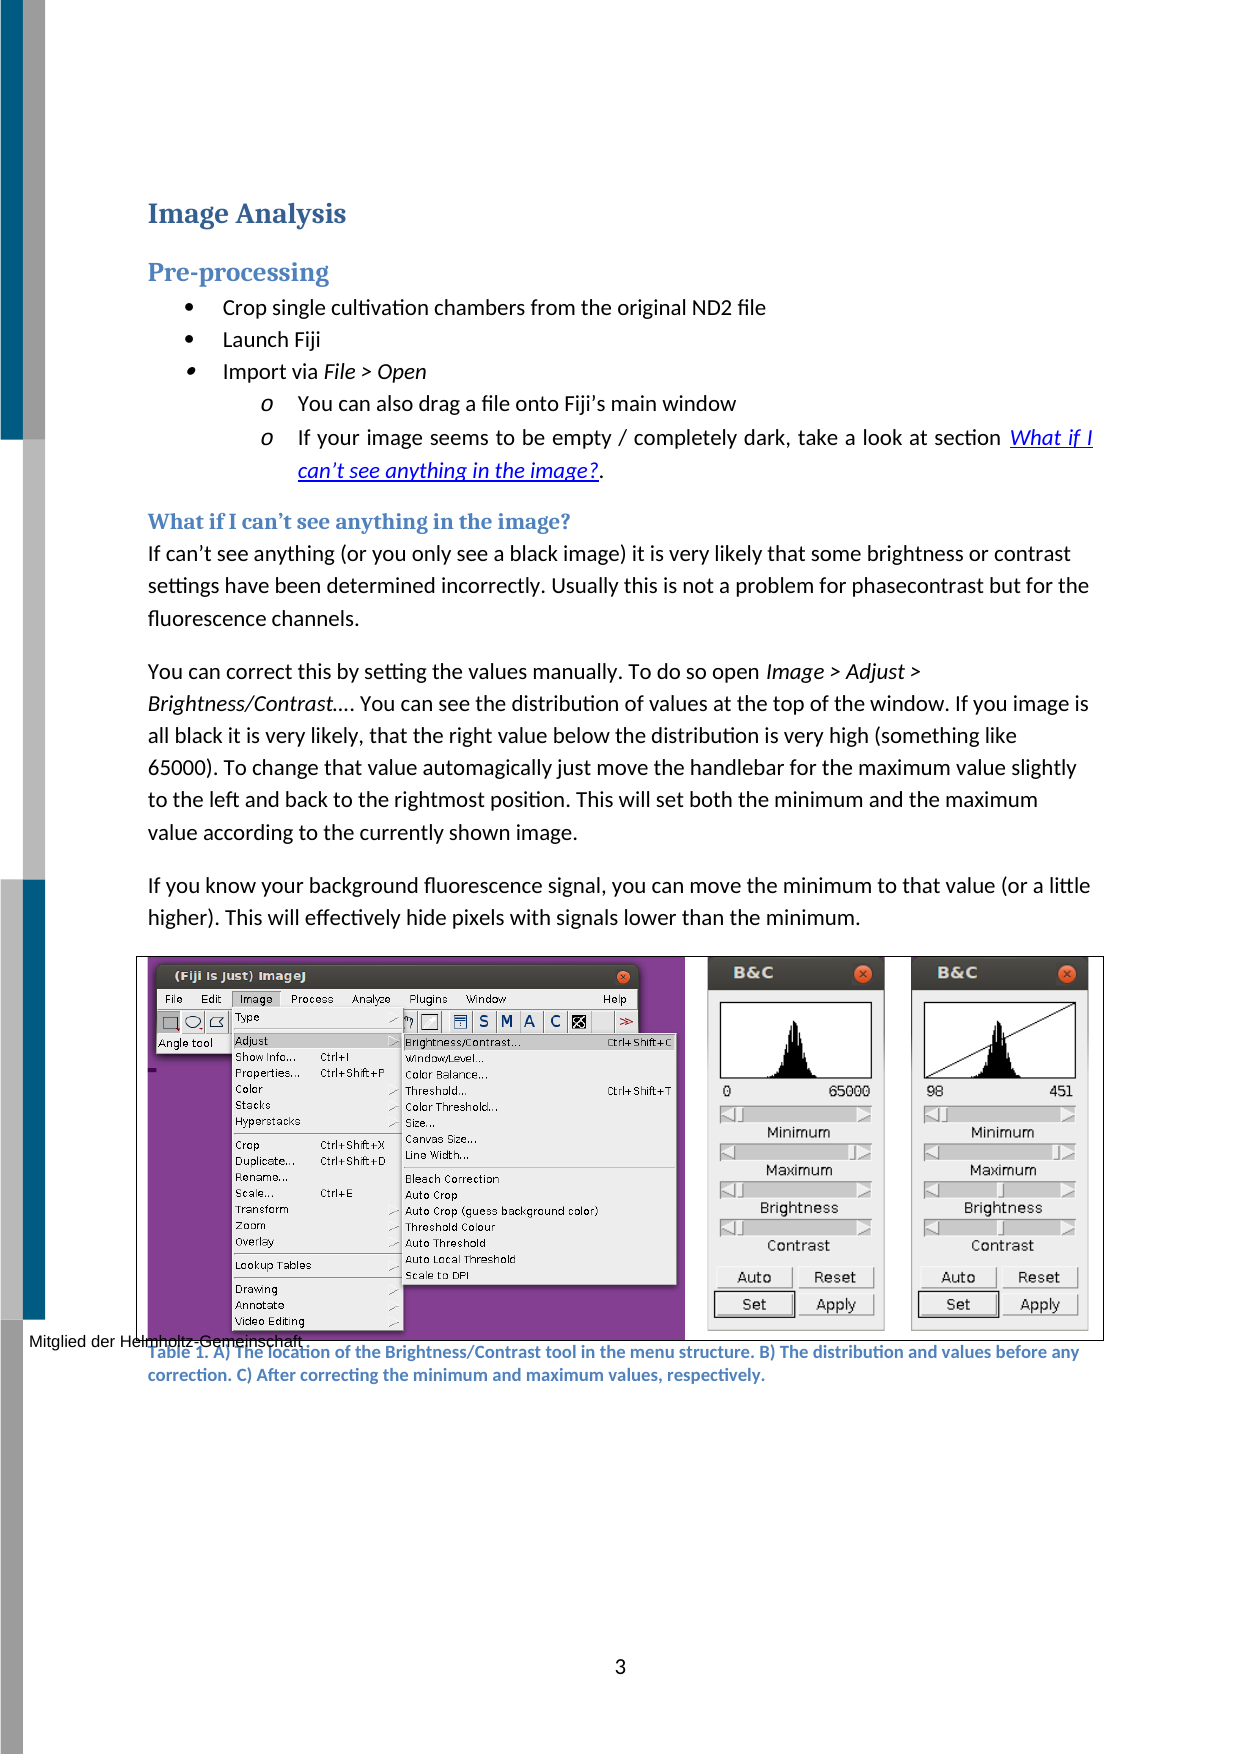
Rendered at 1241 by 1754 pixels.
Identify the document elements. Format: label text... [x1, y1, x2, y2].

text You can correct this by setting the values manually. To do so open Image > Adjust > Brightness/Contrast…. You can see the distribution of values at the top of the window. If you image is all black it is very likely, that the right value below the distribution is very high (something like 65000). To change that value automagically just move the handlebar for the maximum value slightly to the left and back to the rightmost position. This will set both the minimum and the maximum value according to the currently shown image. [148, 657, 1093, 846]
text If you know your background fluorescence signal, you can move the minimum to that value (or a little higher). This will effectively hide pixels with signals lower than the minimum. [148, 871, 1093, 931]
subtitle Pre-processing [148, 257, 1093, 288]
list If your image seems to be empty / completely dark, take a look at section What if I can’t see anything in the image?. [260, 423, 1093, 484]
table_header [137, 957, 147, 1340]
list Import via File > Open [185, 357, 1093, 385]
table_header [685, 957, 696, 1340]
list Crop single cultivation chambers from the original ND2 file [185, 293, 1093, 321]
text If can’t see anything (or you only see a black image) it is very likely that some brightness or contrast settings have been determined incorrectly. Usually this is not a problem for phasecontrast but for the fluorescence channels. [148, 539, 1093, 632]
list Launch Fiji [185, 325, 1093, 353]
text Table 1. A) The location of the Brightness/Contrast tool in the menu structure. B) The distribution and values before any correction. C) After correcting the minimum and maximum values, respectively. [148, 1341, 1093, 1387]
picture [911, 957, 1089, 1331]
list You can also drag a file onto Fiji’s main window [260, 389, 1093, 418]
table_header [696, 957, 900, 1340]
picture [147, 957, 685, 1340]
table_header [900, 957, 1103, 1340]
subtitle Image Analysis [148, 198, 1093, 231]
subtitle What if I can’t see anything in the image? [148, 509, 1093, 536]
picture [707, 957, 885, 1331]
